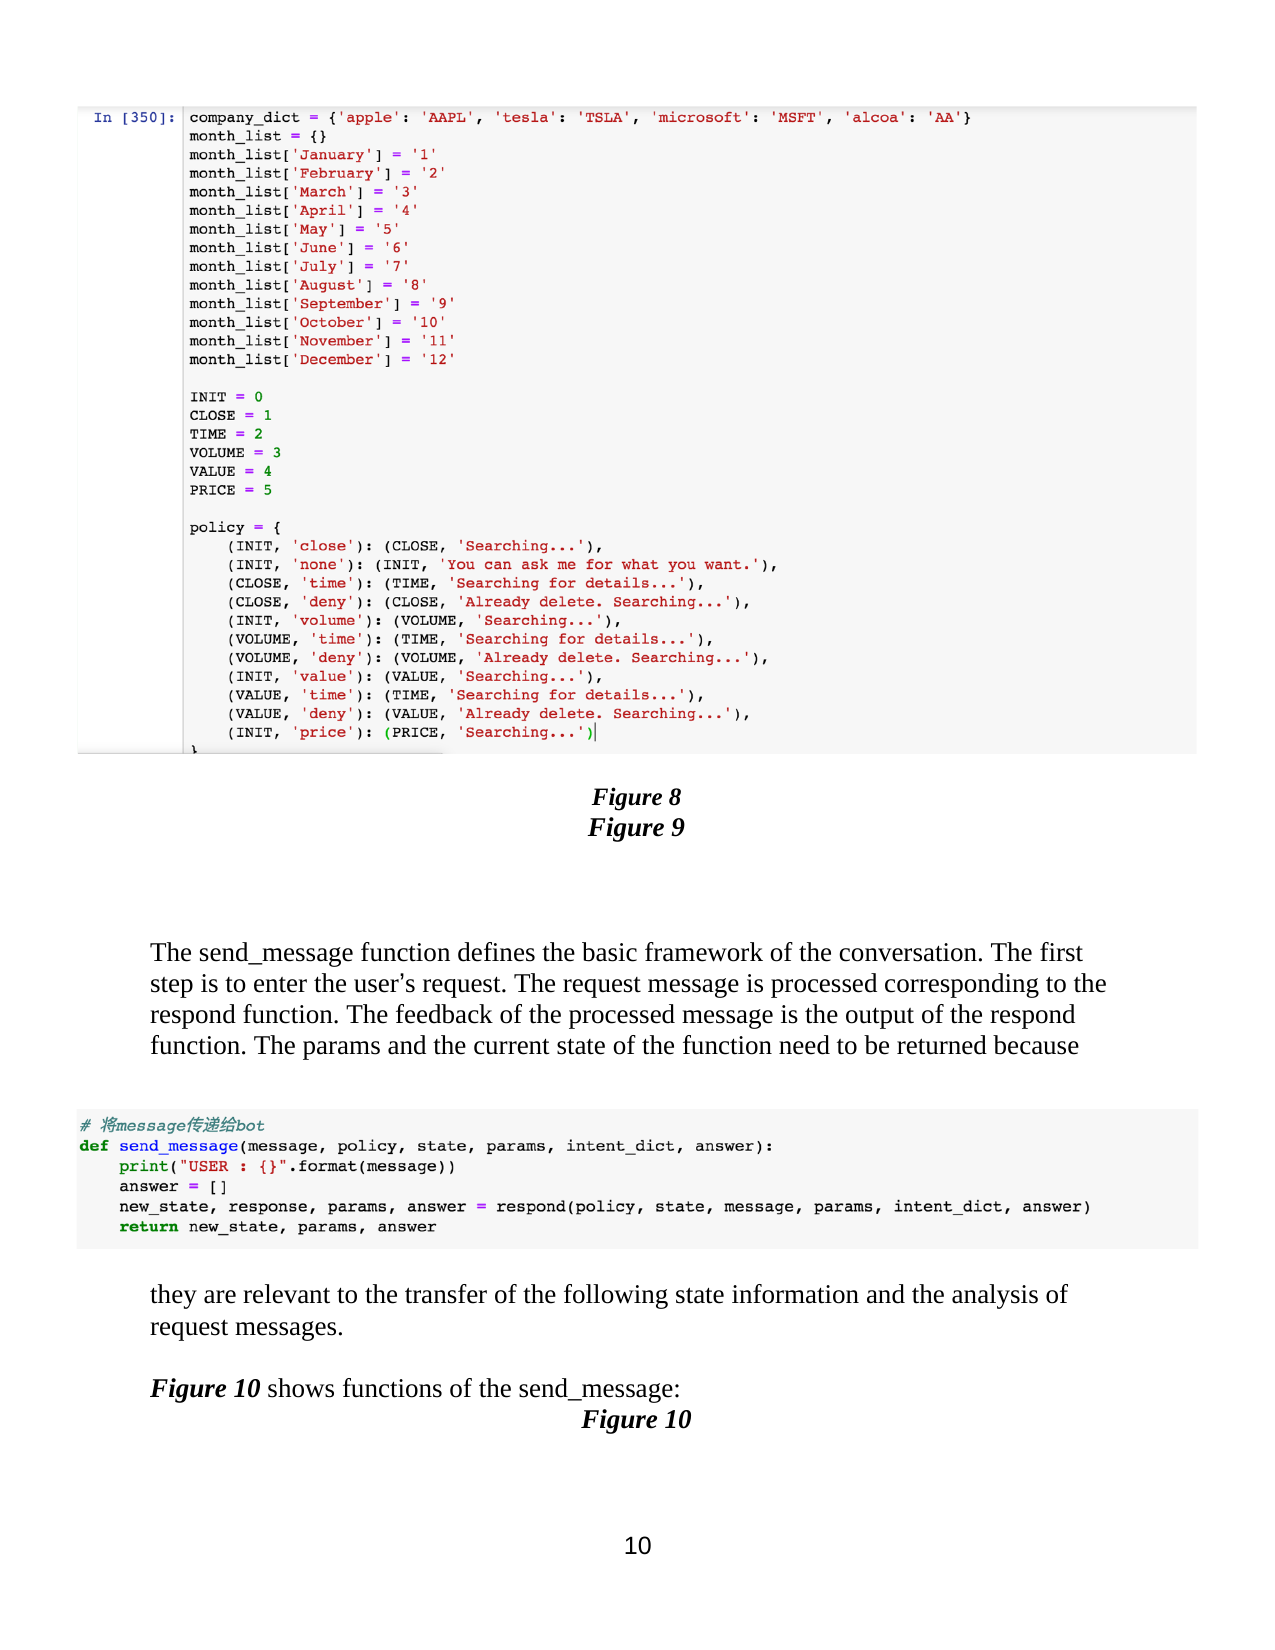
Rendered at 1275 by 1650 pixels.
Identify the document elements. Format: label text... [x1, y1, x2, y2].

text The send_message function defines the basic framework of the conversation. The first step is to enter the user’s request. The request message is processed corresponding to the respond function. The feedback of the processed message is the output of the respond function. The params and the current state of the function need to be returned because they are relevant to the transfer of the following state information and the analysis of request messages. [150, 936, 1125, 1109]
text Figure 10 [150, 1403, 1125, 1434]
text Figure 8 [150, 754, 1125, 811]
text Figure 9 [150, 811, 1125, 842]
text Figure 10 shows functions of the send_message: [150, 1372, 1125, 1403]
text The send_message function defines the basic framework of the conversation. The first step is to enter the user’s request. The request message is processed corresponding to the respond function. The feedback of the processed message is the output of the respond function. The params and the current state of the function need to be returned because they are relevant to the transfer of the following state information and the analysis of request messages. [150, 1249, 1125, 1341]
picture [74, 1109, 1199, 1249]
picture [76, 104, 1197, 754]
